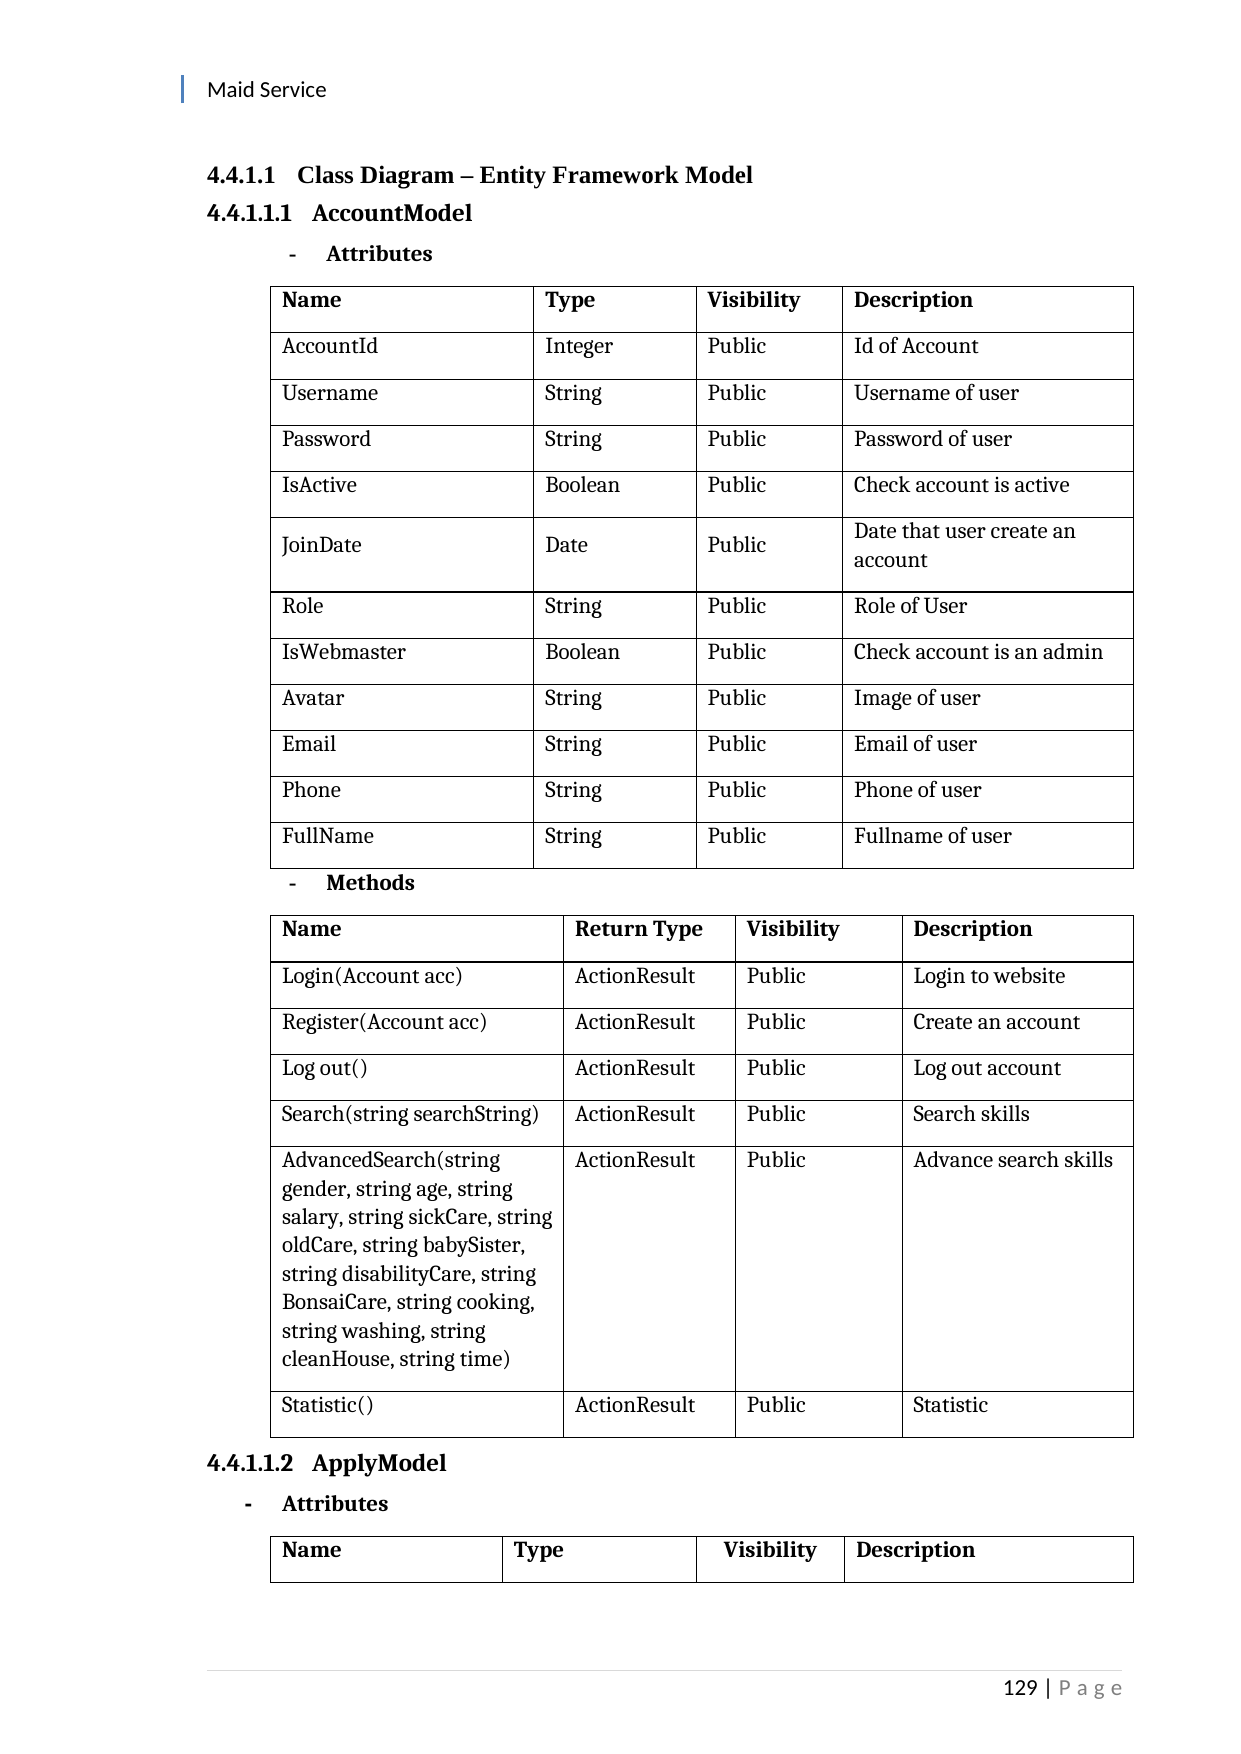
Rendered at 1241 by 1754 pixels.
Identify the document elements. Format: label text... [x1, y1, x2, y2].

table_cell Username [271, 380, 533, 424]
table_cell Phone [271, 777, 533, 822]
table_cell Public [697, 777, 842, 822]
table_cell Log out account [903, 1055, 1133, 1100]
table_header Name [271, 287, 533, 332]
table_cell Login(Account acc) [271, 963, 563, 1007]
table_cell String [534, 777, 696, 822]
table_header Visibility [697, 1537, 844, 1582]
table_cell Role [271, 593, 533, 638]
table_cell String [534, 731, 696, 776]
table_cell Check account is an admin [843, 639, 1133, 684]
table_cell Public [736, 1392, 902, 1437]
table_cell Public [697, 518, 842, 591]
table_cell Login to website [903, 963, 1133, 1007]
subtitle Class Diagram – Entity Framework Model [207, 160, 1122, 189]
table_cell Fullname of user [843, 823, 1133, 868]
table_cell IsActive [271, 472, 533, 517]
table_cell JoinDate [271, 518, 533, 591]
table_cell Date [534, 518, 696, 591]
table_cell Register(Account acc) [271, 1009, 563, 1054]
table_cell Statistic [903, 1392, 1133, 1437]
table_cell Email of user [843, 731, 1133, 776]
table_cell Check account is active [843, 472, 1133, 517]
table_cell Date that user create an account [843, 518, 1133, 591]
table_cell Avatar [271, 685, 533, 730]
table_cell IsWebmaster [271, 639, 533, 684]
table_cell Statistic() [271, 1392, 563, 1437]
list Attributes [244, 1490, 1122, 1517]
table_cell Public [736, 1101, 902, 1146]
table_cell Public [697, 685, 842, 730]
table_cell String [534, 685, 696, 730]
table_cell String [534, 380, 696, 424]
table_cell Create an account [903, 1009, 1133, 1054]
subtitle AccountModel [207, 199, 1122, 228]
table_header Name [271, 1537, 502, 1582]
table_cell Boolean [534, 639, 696, 684]
table_cell String [534, 823, 696, 868]
table_cell ActionResult [564, 1392, 735, 1437]
table_cell Password of user [843, 426, 1133, 471]
table_cell String [534, 426, 696, 471]
table_cell ActionResult [564, 1101, 735, 1146]
table_header Description [845, 1537, 1133, 1582]
table_cell ActionResult [564, 963, 735, 1007]
table_cell FullName [271, 823, 533, 868]
table_cell Search skills [903, 1101, 1133, 1146]
table_header Name [271, 916, 563, 961]
table_cell Public [736, 1147, 902, 1391]
table_cell Email [271, 731, 533, 776]
table_cell Public [697, 823, 842, 868]
table_cell Advance search skills [903, 1147, 1133, 1391]
table_cell Public [697, 731, 842, 776]
table_cell Password [271, 426, 533, 471]
table_cell String [534, 593, 696, 638]
table_header Visibility [736, 916, 902, 961]
table_cell Integer [534, 333, 696, 378]
table_cell ActionResult [564, 1147, 735, 1391]
table_cell Id of Account [843, 333, 1133, 378]
table_cell Boolean [534, 472, 696, 517]
table_header Type [503, 1537, 696, 1582]
table_cell ActionResult [564, 1009, 735, 1054]
table_header Description [843, 287, 1133, 332]
table_cell Public [736, 1009, 902, 1054]
table_header Type [534, 287, 696, 332]
table_cell Search(string searchString) [271, 1101, 563, 1146]
table_cell Role of User [843, 593, 1133, 638]
table_header Description [903, 916, 1133, 961]
table_cell Phone of user [843, 777, 1133, 822]
table_cell Image of user [843, 685, 1133, 730]
list Attributes [289, 240, 1122, 267]
table_header Visibility [697, 287, 842, 332]
table_cell Username of user [843, 380, 1133, 424]
list Methods [289, 869, 1122, 896]
table_cell Public [697, 639, 842, 684]
table_cell ActionResult [564, 1055, 735, 1100]
table_cell Public [697, 593, 842, 638]
table_cell Public [736, 963, 902, 1007]
table_cell Public [697, 380, 842, 424]
subtitle ApplyModel [207, 1449, 1122, 1477]
table_cell Public [697, 472, 842, 517]
table_cell AdvancedSearch(string gender, string age, string salary, string sickCare, string oldCare, string babySister, string disabilityCare, string BonsaiCare, string cooking, string washing, string cleanHouse, string time) [271, 1147, 563, 1391]
table_cell Public [697, 426, 842, 471]
table_cell Log out() [271, 1055, 563, 1100]
table_header Return Type [564, 916, 735, 961]
table_cell AccountId [271, 333, 533, 378]
table_cell Public [736, 1055, 902, 1100]
table_cell Public [697, 333, 842, 378]
